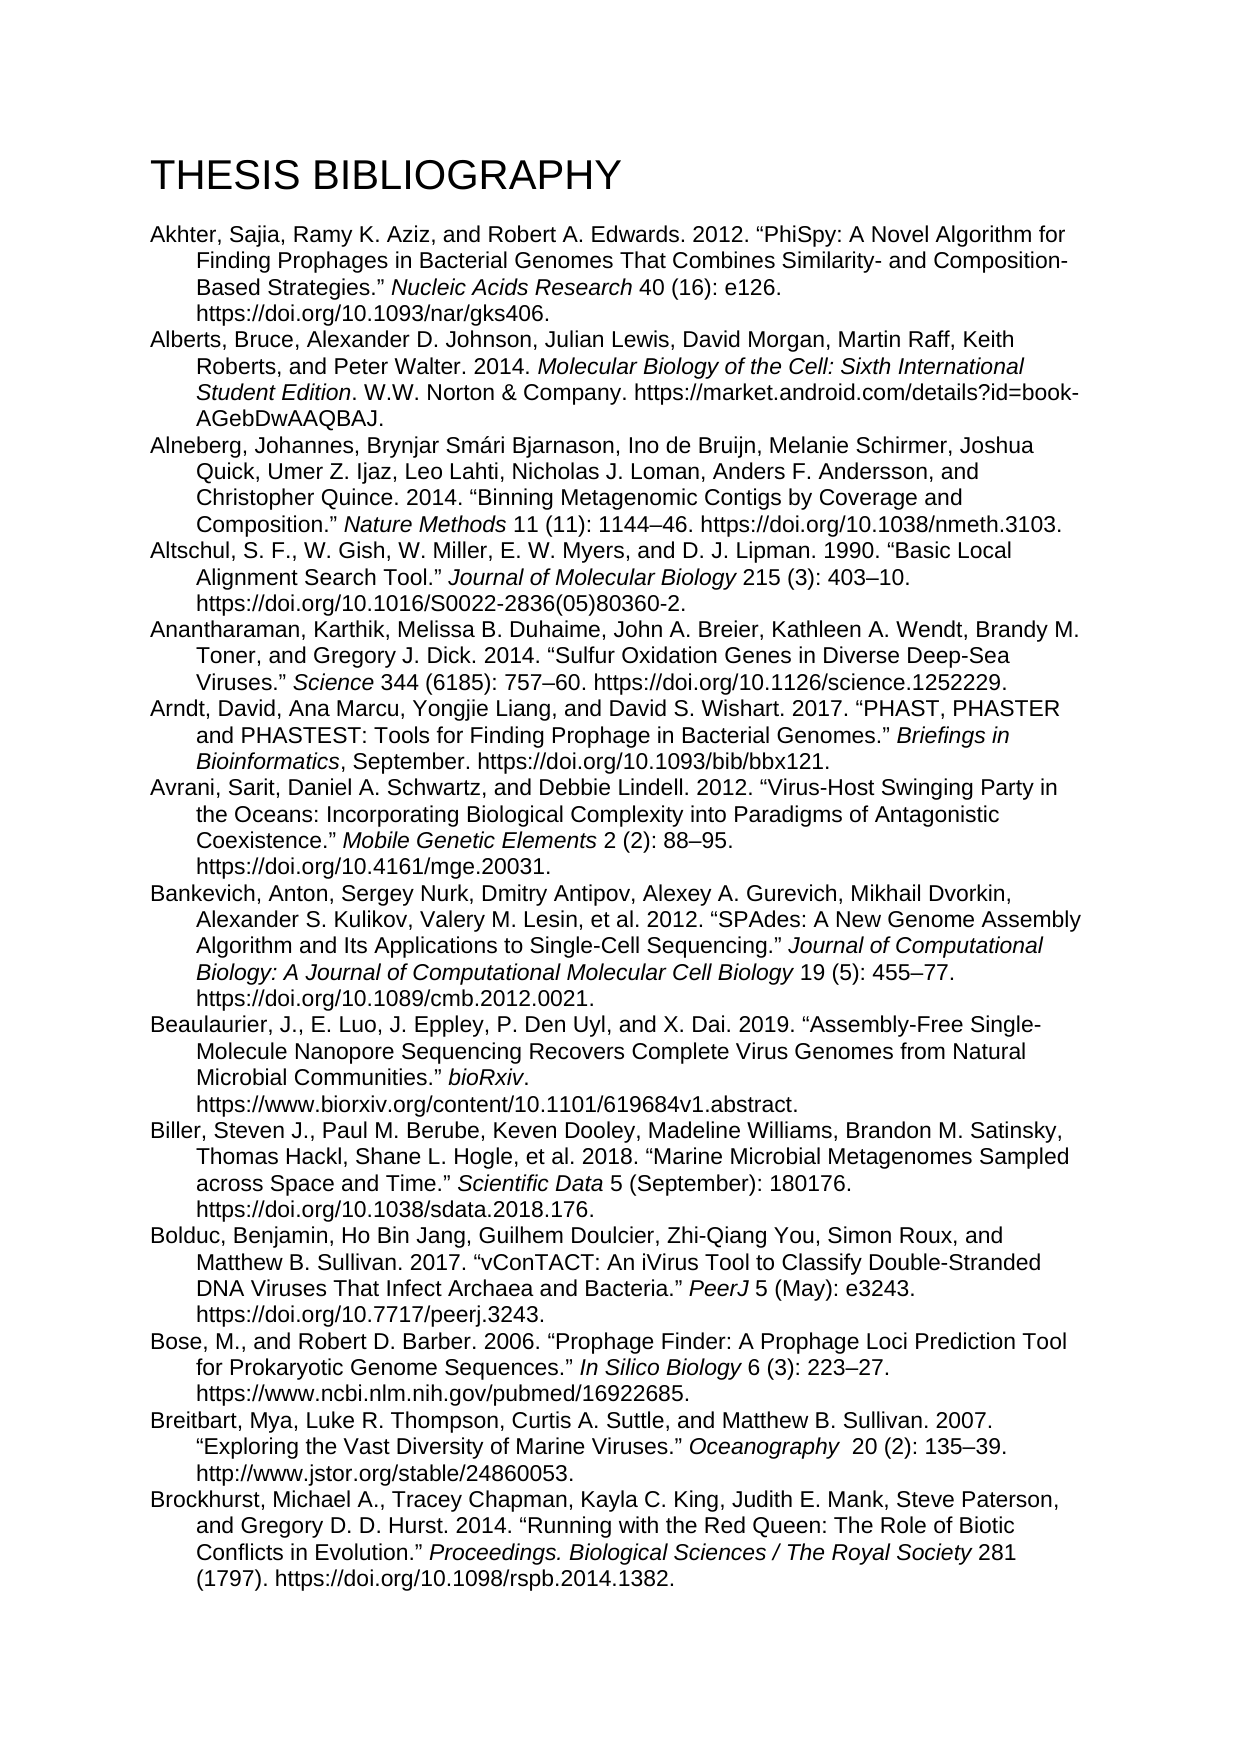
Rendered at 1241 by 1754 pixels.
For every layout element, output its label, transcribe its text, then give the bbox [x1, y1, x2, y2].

text Avrani, Sarit, Daniel A. Schwartz, and Debbie Lindell. 2012. “Virus-Host Swinging Party in the Oceans: Incorporating Biological Complexity into Paradigms of Antagonistic Coexistence.” Mobile Genetic Elements 2 (2): 88–95. https://doi.org/10.4161/mge.20031. [150, 774, 1090, 880]
text Brockhurst, Michael A., Tracey Chapman, Kayla C. King, Judith E. Mank, Steve Paterson, and Gregory D. D. Hurst. 2014. “Running with the Red Queen: The Role of Biotic Conflicts in Evolution.” Proceedings. Biological Sciences / The Royal Society 281 (1797). https://doi.org/10.1098/rspb.2014.1382. [150, 1486, 1090, 1591]
text Bolduc, Benjamin, Ho Bin Jang, Guilhem Doulcier, Zhi-Qiang You, Simon Roux, and Matthew B. Sullivan. 2017. “vConTACT: An iVirus Tool to Classify Double-Stranded DNA Viruses That Infect Archaea and Bacteria.” PeerJ 5 (May): e3243. https://doi.org/10.7717/peerj.3243. [150, 1222, 1090, 1328]
text Bankevich, Anton, Sergey Nurk, Dmitry Antipov, Alexey A. Gurevich, Mikhail Dvorkin, Alexander S. Kulikov, Valery M. Lesin, et al. 2012. “SPAdes: A New Genome Assembly Algorithm and Its Applications to Single-Cell Sequencing.” Journal of Computational Biology: A Journal of Computational Molecular Cell Biology 19 (5): 455–77. https://doi.org/10.1089/cmb.2012.0021. [150, 880, 1090, 1011]
text Arndt, David, Ana Marcu, Yongjie Liang, and David S. Wishart. 2017. “PHAST, PHASTER and PHASTEST: Tools for Finding Prophage in Bacterial Genomes.” Briefings in Bioinformatics, September. https://doi.org/10.1093/bib/bbx121. [150, 695, 1090, 774]
text Alberts, Bruce, Alexander D. Johnson, Julian Lewis, David Morgan, Martin Raff, Keith Roberts, and Peter Walter. 2014. Molecular Biology of the Cell: Sixth International Student Edition. W.W. Norton & Company. https://market.android.com/details?id=book-AGebDwAAQBAJ. [150, 326, 1090, 432]
text Anantharaman, Karthik, Melissa B. Duhaime, John A. Breier, Kathleen A. Wendt, Brandy M. Toner, and Gregory J. Dick. 2014. “Sulfur Oxidation Genes in Diverse Deep-Sea Viruses.” Science 344 (6185): 757–60. https://doi.org/10.1126/science.1252229. [150, 616, 1090, 695]
subtitle THESIS BIBLIOGRAPHY [150, 150, 1090, 198]
text Akhter, Sajia, Ramy K. Aziz, and Robert A. Edwards. 2012. “PhiSpy: A Novel Algorithm for Finding Prophages in Bacterial Genomes That Combines Similarity- and Composition-Based Strategies.” Nucleic Acids Research 40 (16): e126. https://doi.org/10.1093/nar/gks406. [150, 221, 1090, 326]
text Biller, Steven J., Paul M. Berube, Keven Dooley, Madeline Williams, Brandon M. Satinsky, Thomas Hackl, Shane L. Hogle, et al. 2018. “Marine Microbial Metagenomes Sampled across Space and Time.” Scientific Data 5 (September): 180176. https://doi.org/10.1038/sdata.2018.176. [150, 1117, 1090, 1222]
text Beaulaurier, J., E. Luo, J. Eppley, P. Den Uyl, and X. Dai. 2019. “Assembly-Free Single-Molecule Nanopore Sequencing Recovers Complete Virus Genomes from Natural Microbial Communities.” bioRxiv. https://www.biorxiv.org/content/10.1101/619684v1.abstract. [150, 1011, 1090, 1117]
text Breitbart, Mya, Luke R. Thompson, Curtis A. Suttle, and Matthew B. Sullivan. 2007. “Exploring the Vast Diversity of Marine Viruses.” Oceanography 20 (2): 135–39. http://www.jstor.org/stable/24860053. [150, 1407, 1090, 1486]
text Alneberg, Johannes, Brynjar Smári Bjarnason, Ino de Bruijn, Melanie Schirmer, Joshua Quick, Umer Z. Ijaz, Leo Lahti, Nicholas J. Loman, Anders F. Andersson, and Christopher Quince. 2014. “Binning Metagenomic Contigs by Coverage and Composition.” Nature Methods 11 (11): 1144–46. https://doi.org/10.1038/nmeth.3103. [150, 432, 1090, 537]
text Altschul, S. F., W. Gish, W. Miller, E. W. Myers, and D. J. Lipman. 1990. “Basic Local Alignment Search Tool.” Journal of Molecular Biology 215 (3): 403–10. https://doi.org/10.1016/S0022-2836(05)80360-2. [150, 537, 1090, 616]
text Bose, M., and Robert D. Barber. 2006. “Prophage Finder: A Prophage Loci Prediction Tool for Prokaryotic Genome Sequences.” In Silico Biology 6 (3): 223–27. https://www.ncbi.nlm.nih.gov/pubmed/16922685. [150, 1328, 1090, 1407]
